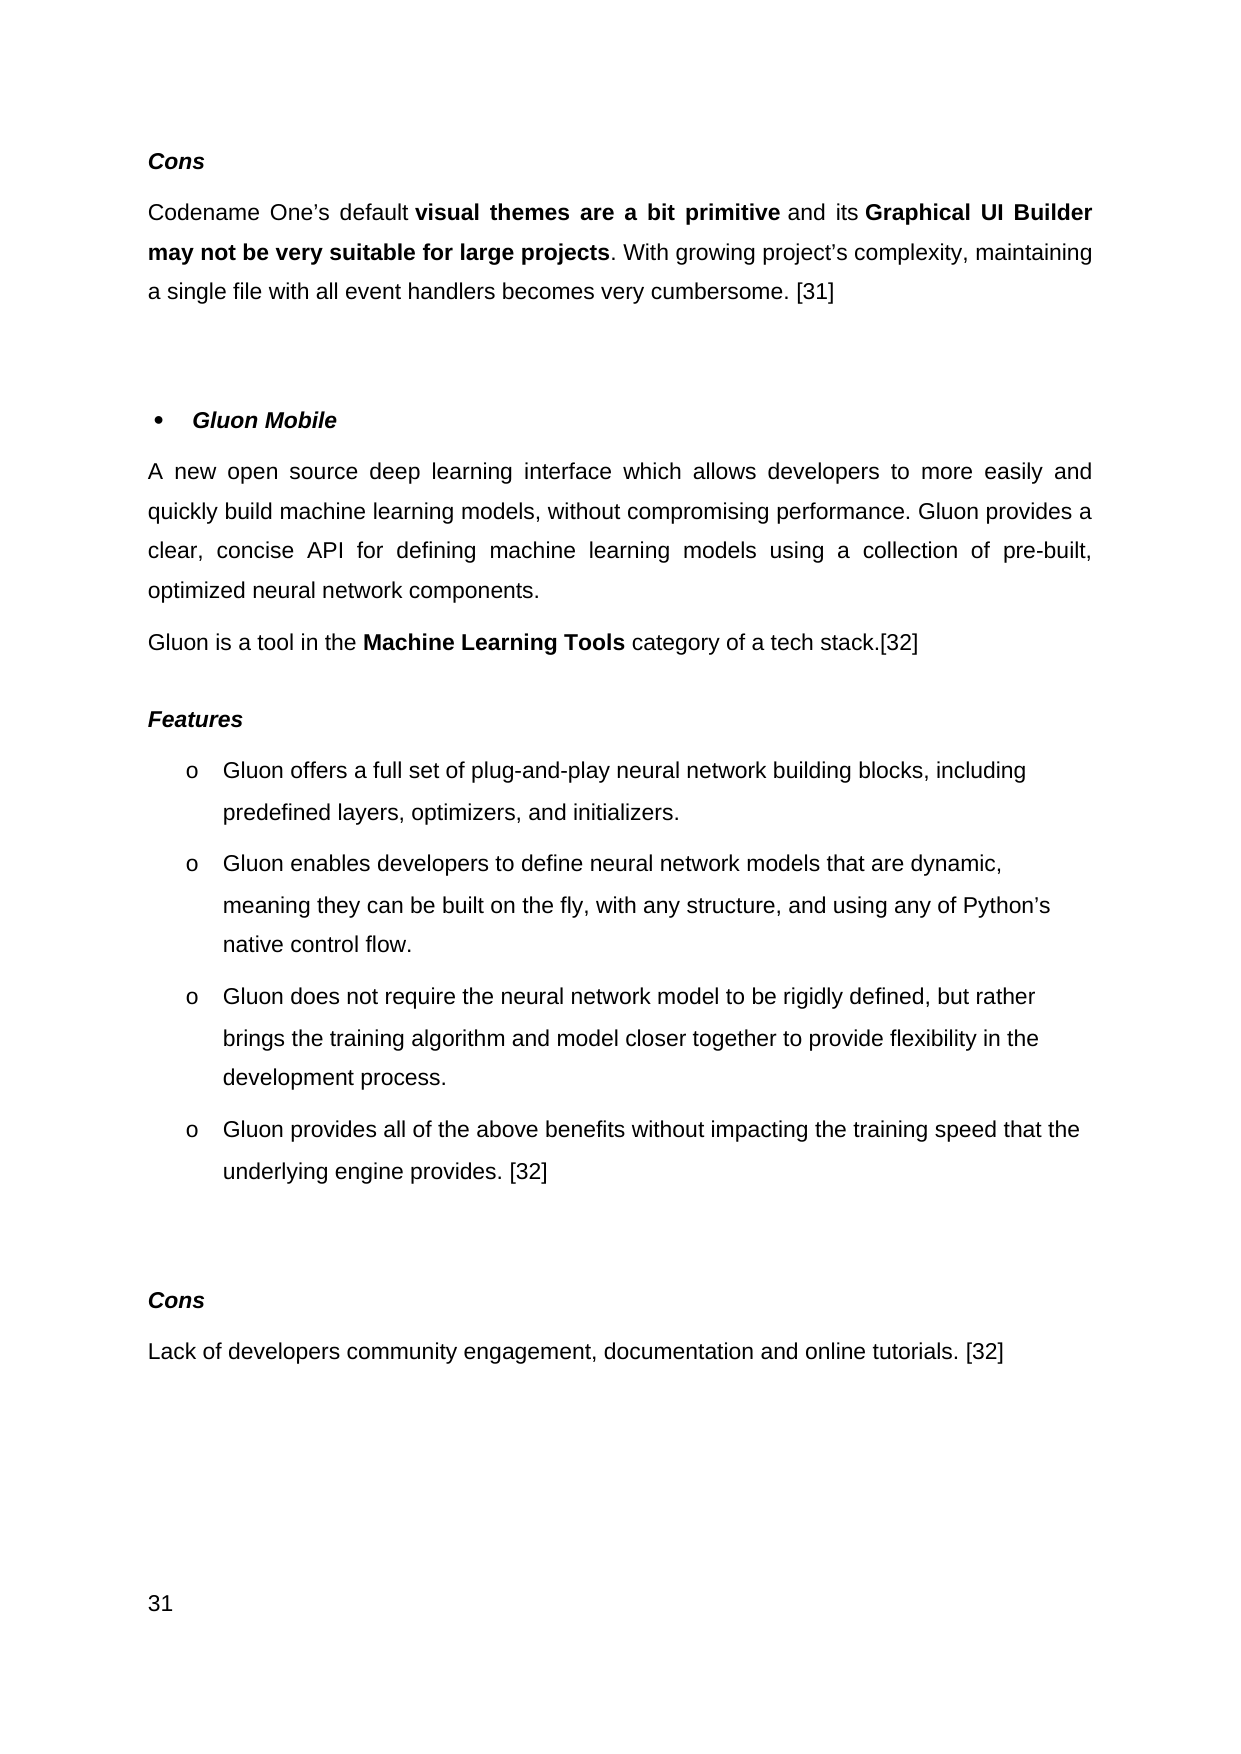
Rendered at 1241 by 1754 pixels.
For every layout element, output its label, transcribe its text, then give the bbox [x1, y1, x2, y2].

subtitle Gluon Mobile [154, 407, 1093, 433]
text Gluon is a tool in the Machine Learning Tools category of a tech stack.[32] [148, 629, 1093, 655]
list Gluon offers a full set of plug-and-play neural network building blocks, including predefined layers, optimizers, and initializers. [185, 757, 1093, 825]
subtitle Cons [148, 148, 1093, 174]
list Gluon does not require the neural network model to be rigidly defined, but rather brings the training algorithm and model closer together to provide flexibility in the development process. [185, 983, 1093, 1091]
list Gluon provides all of the above benefits without impacting the training speed that the underlying engine provides. [32] [185, 1116, 1093, 1184]
subtitle Cons [148, 1287, 1093, 1313]
text Lack of developers community engagement, documentation and online tutorials. [32] [148, 1338, 1093, 1364]
subtitle Features [148, 706, 1093, 732]
text Codename One’s default visual themes are a bit primitive and its Graphical UI Builder may not be very suitable for large projects. With growing project’s complexity, maintaining a single file with all event handlers becomes very cumbersome. [31] [148, 199, 1093, 304]
text A new open source deep learning interface which allows developers to more easily and quickly build machine learning models, without compromising performance. Gluon provides a clear, concise API for defining machine learning models using a collection of pre-built, optimized neural network components. [148, 458, 1093, 603]
list Gluon enables developers to define neural network models that are dynamic, meaning they can be built on the fly, with any structure, and using any of Python’s native control flow. [185, 850, 1093, 958]
